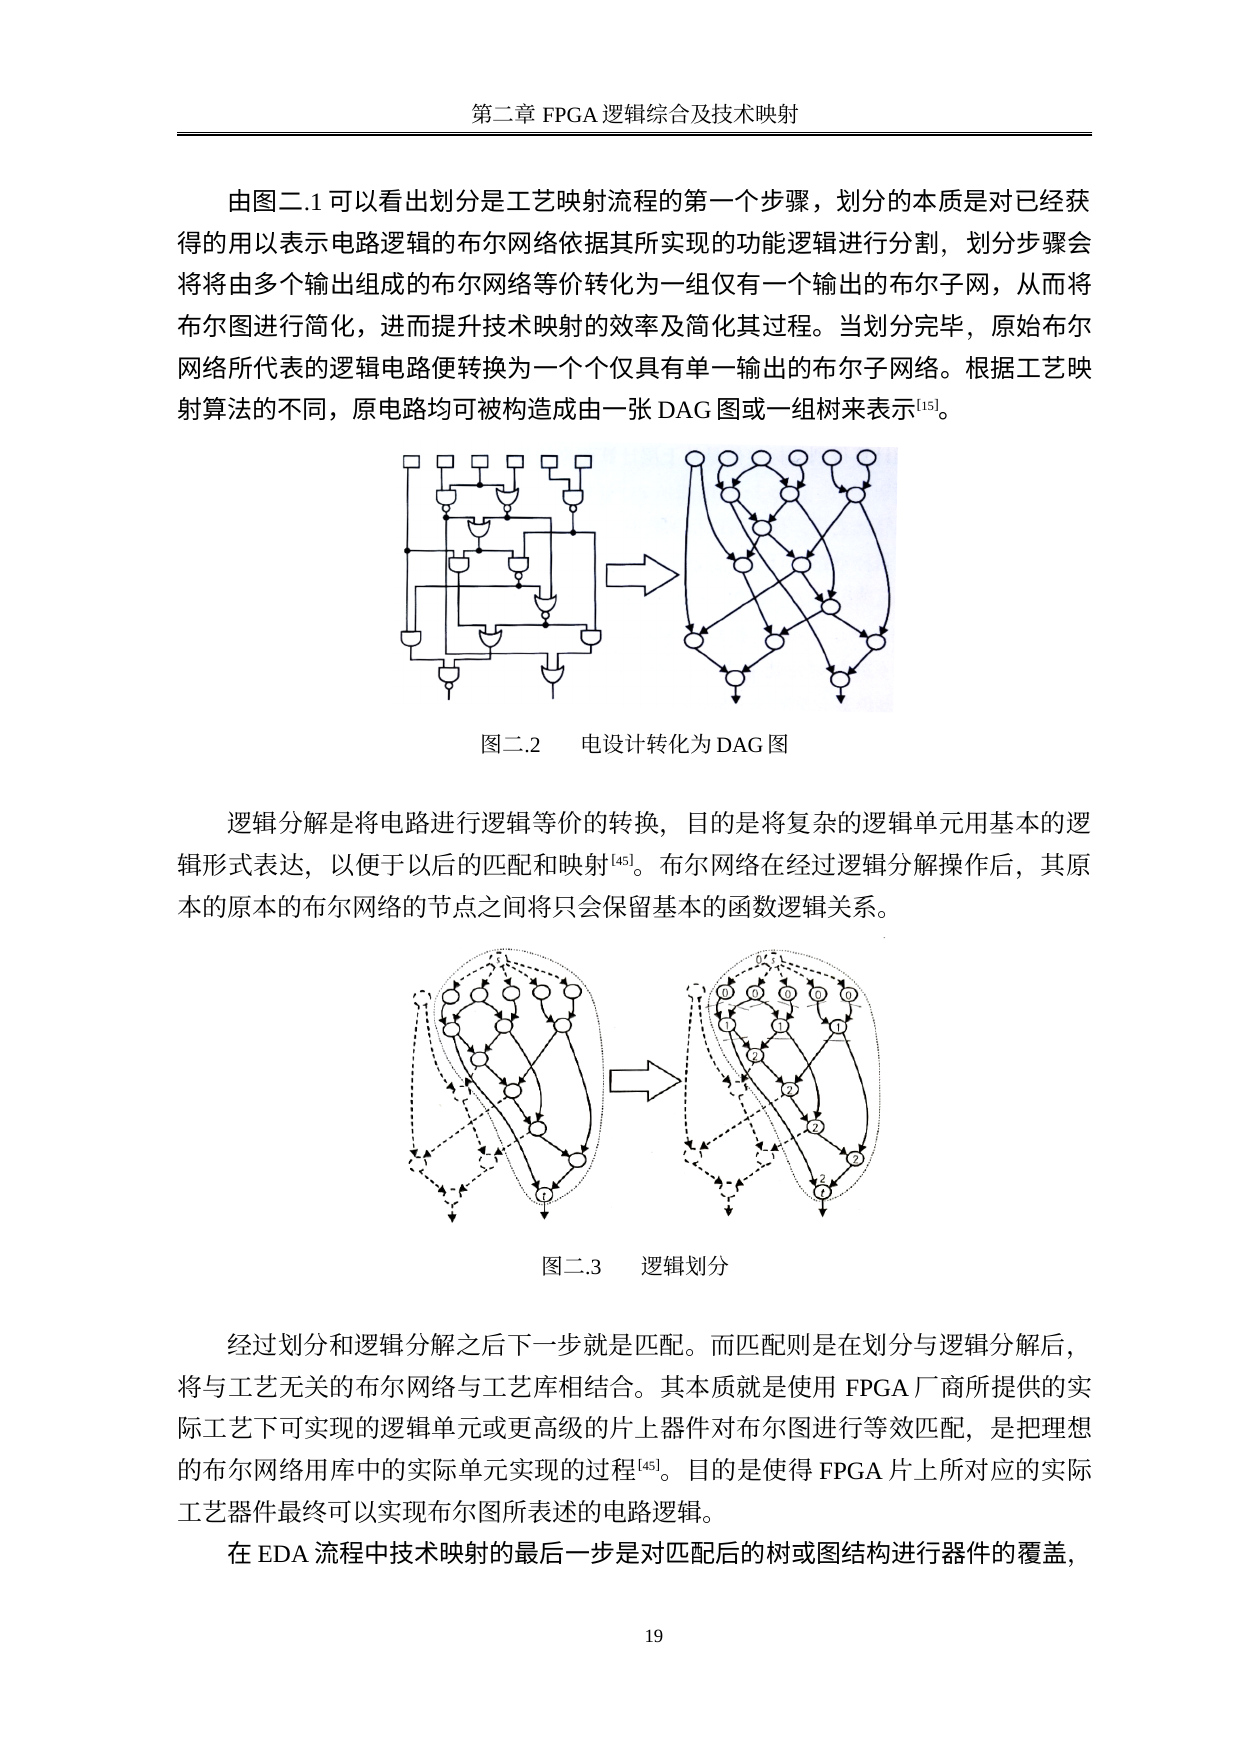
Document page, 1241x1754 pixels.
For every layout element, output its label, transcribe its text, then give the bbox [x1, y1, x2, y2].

text 经过划分和逻辑分解之后下一步就是匹配。而匹配则是在划分与逻辑分解后，将与工艺无关的布尔网络与工艺库相结合。其本质就是使用FPGA厂商所提供的实际工艺下可实现的逻辑单元或更高级的片上器件对布尔图进行等效匹配，是把理想的布尔网络用库中的实际单元实现的过程[45]。目的是使得FPGA片上所对应的实际工艺器件最终可以实现布尔图所表述的电路逻辑。 [177, 1321, 1092, 1529]
picture [393, 438, 898, 713]
text 由图2.16可以看出划分是工艺映射流程的第一个步骤，划分的本质是对已经获得的用以表示电路逻辑的布尔网络依据其所实现的功能逻辑进行分割，划分步骤会将将由多个输出组成的布尔网络等价转化为一组仅有一个输出的布尔子网，从而将布尔图进行简化，进而提升技术映射的效率及简化其过程。当划分完毕，原始布尔网络所代表的逻辑电路便转换为一个个仅具有单一输出的布尔子网络。根据工艺映射算法的不同，原电路均可被构造成由一张DAG图或一组树来表示[15]。 [177, 177, 1092, 427]
text 逻辑划分 [177, 1249, 1092, 1281]
picture [393, 937, 900, 1226]
text 电设计转化为DAG图 [177, 727, 1092, 759]
text 逻辑分解是将电路进行逻辑等价的转换，目的是将复杂的逻辑单元用基本的逻辑形式表达，以便于以后的匹配和映射[45]。布尔网络在经过逻辑分解操作后，其原本的原本的布尔网络的节点之间将只会保留基本的函数逻辑关系。 [177, 799, 1092, 924]
